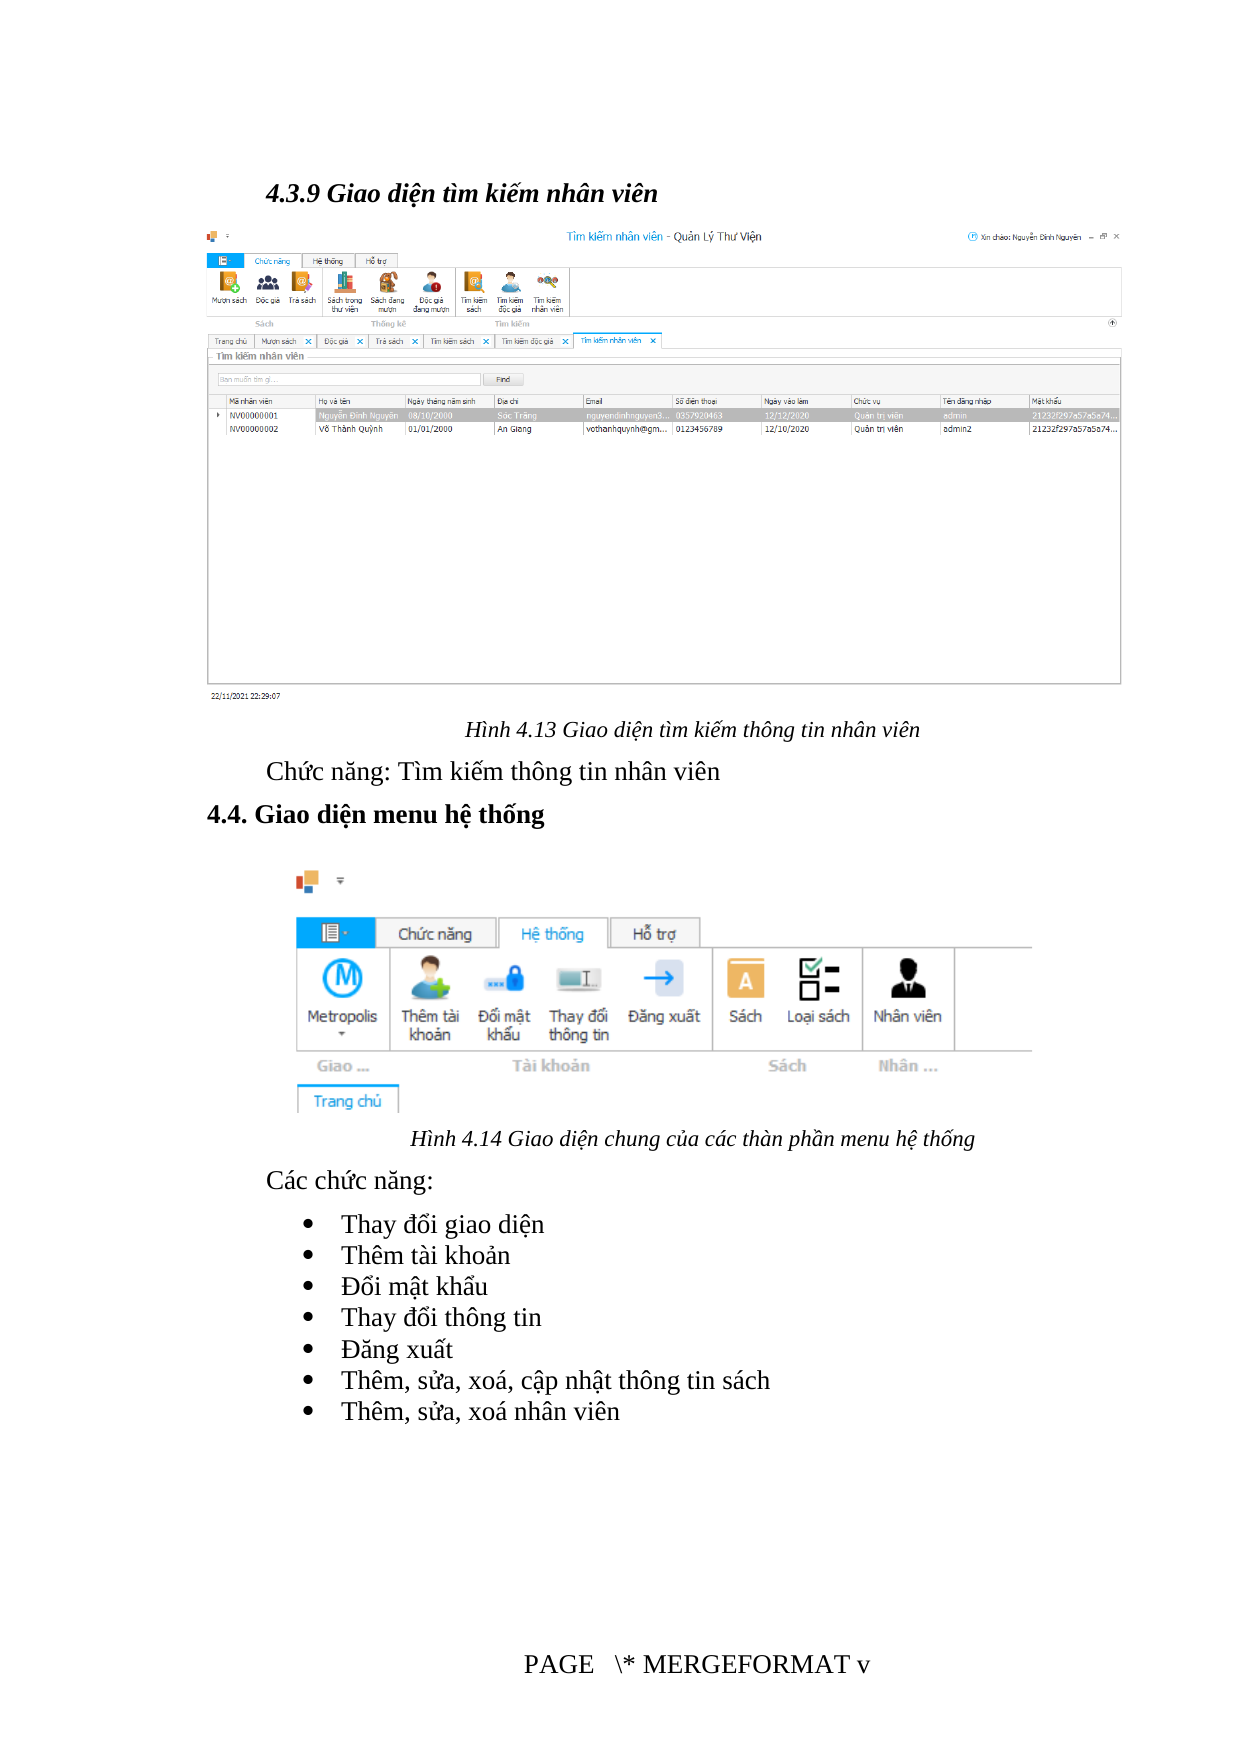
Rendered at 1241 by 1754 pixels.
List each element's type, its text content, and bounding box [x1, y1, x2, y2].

text Chức năng: Tìm kiếm thông tin nhân viên [207, 755, 1122, 786]
list Đăng xuất [303, 1333, 1122, 1364]
picture [296, 848, 1033, 1113]
picture [322, 923, 339, 942]
text Hình 4.13 Giao diện tìm kiếm thông tin nhân viên [207, 716, 1122, 742]
list Thay đổi thông tin [303, 1301, 1122, 1333]
picture [219, 257, 226, 265]
list Đổi mật khẩu [303, 1270, 1122, 1301]
list Thêm, sửa, xoá, cập nhật thông tin sách [303, 1364, 1122, 1395]
list Thêm, sửa, xoá nhân viên [303, 1395, 1122, 1426]
list Thêm tài khoản [303, 1239, 1122, 1270]
text Các chức năng: [207, 1164, 1122, 1195]
subtitle 4.4. Giao diện menu hệ thống [207, 798, 1122, 829]
picture [206, 220, 1122, 704]
list Thay đổi giao diện [303, 1208, 1122, 1239]
subtitle 4.3.9 Giao diện tìm kiếm nhân viên [207, 177, 1122, 208]
text Hình 4.14 Giao diện chung của các thàn phần menu hệ thống [207, 1125, 1122, 1152]
